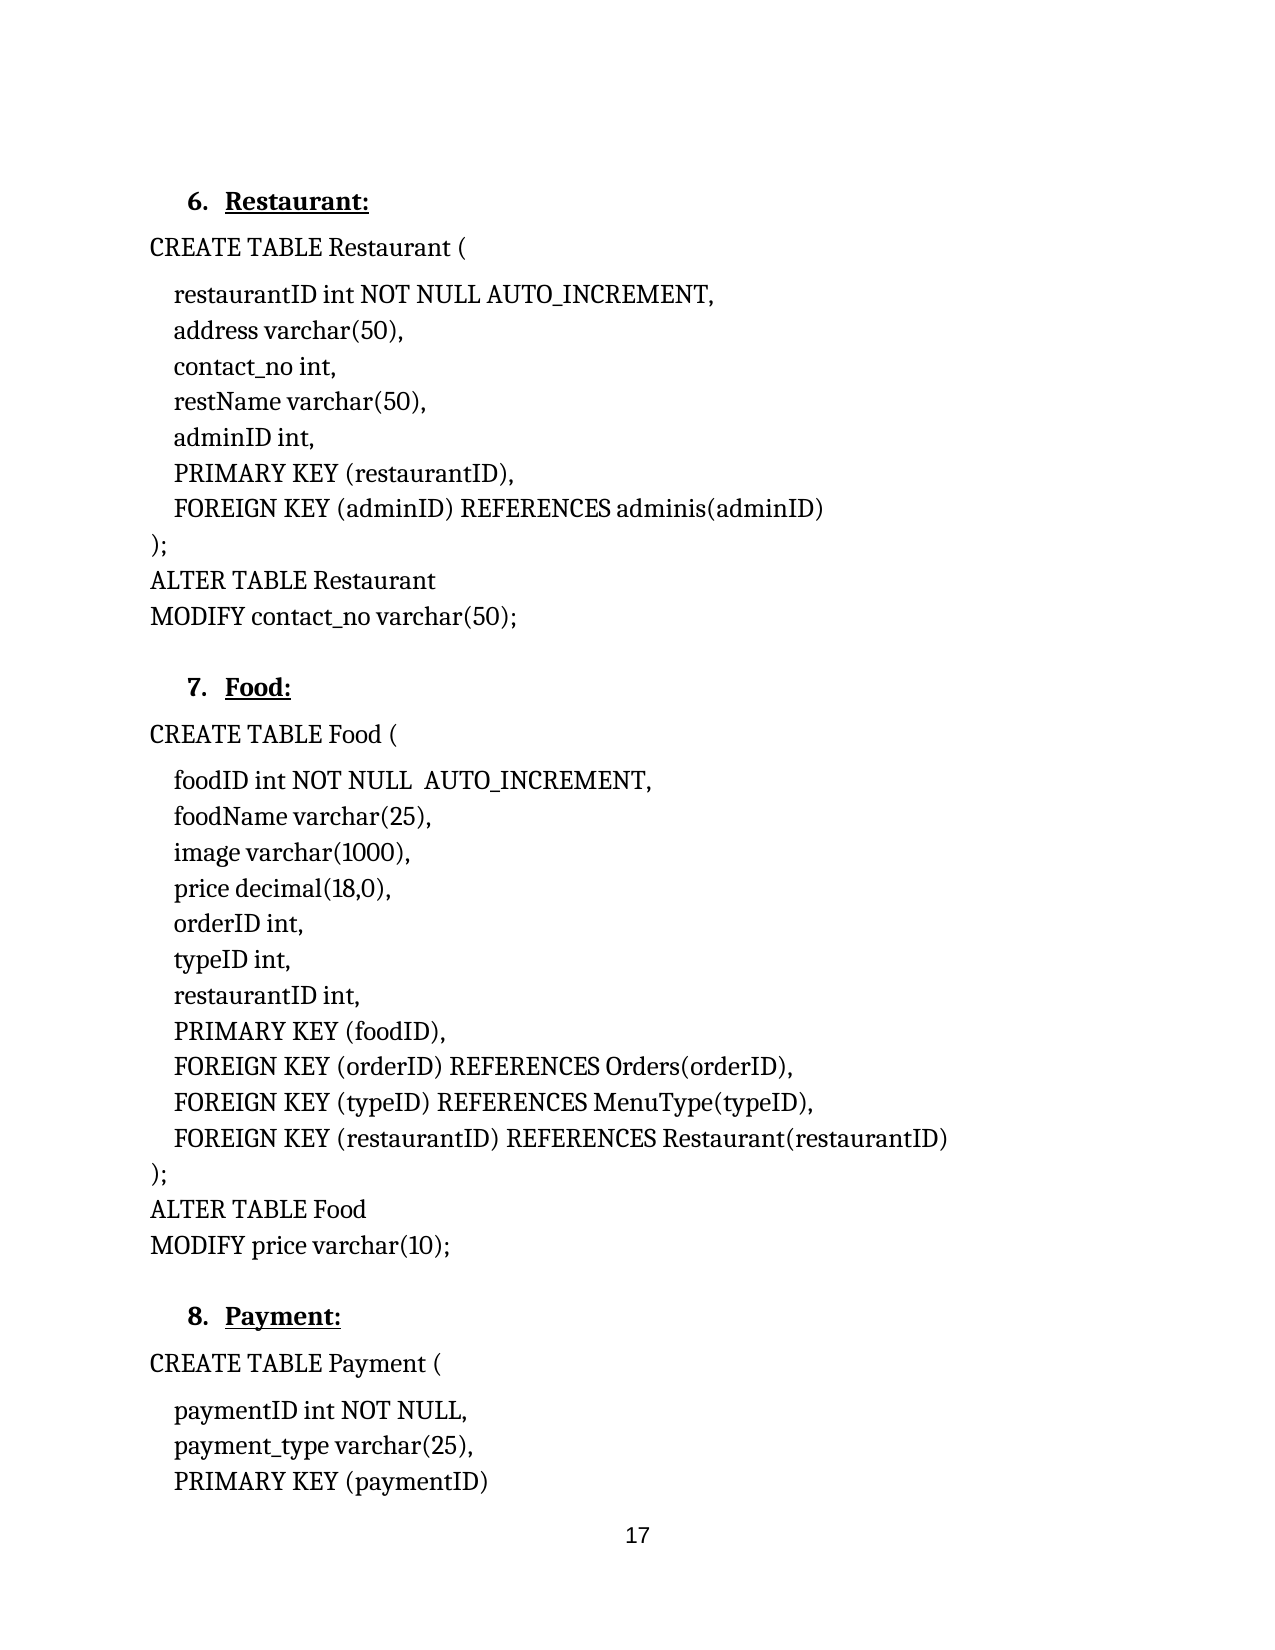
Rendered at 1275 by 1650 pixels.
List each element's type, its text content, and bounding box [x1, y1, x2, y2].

text restName varchar(50), [150, 386, 1125, 417]
text FOREIGN KEY (orderID) REFERENCES Orders(orderID), [150, 1051, 1125, 1082]
text CREATE TABLE Payment ( [150, 1348, 1125, 1379]
text FOREIGN KEY (restaurantID) REFERENCES Restaurant(restaurantID) [150, 1123, 1125, 1154]
text adminID int, [150, 422, 1125, 453]
text typeID int, [150, 944, 1125, 975]
list Payment: [187, 1301, 1125, 1332]
text orderID int, [150, 908, 1125, 939]
text MODIFY contact_no varchar(50); [150, 601, 1125, 632]
text foodID int NOT NULL AUTO_INCREMENT, [150, 765, 1125, 797]
text CREATE TABLE Food ( [150, 719, 1125, 750]
text MODIFY price varchar(10); [150, 1230, 1125, 1261]
text ); [150, 1158, 1125, 1189]
text address varchar(50), [150, 315, 1125, 346]
text ALTER TABLE Restaurant [150, 565, 1125, 596]
list Food: [187, 672, 1125, 703]
text FOREIGN KEY (adminID) REFERENCES adminis(adminID) [150, 493, 1125, 524]
text FOREIGN KEY (typeID) REFERENCES MenuType(typeID), [150, 1087, 1125, 1118]
text PRIMARY KEY (restaurantID), [150, 458, 1125, 489]
text ); [150, 529, 1125, 560]
text restaurantID int NOT NULL AUTO_INCREMENT, [150, 279, 1125, 310]
text foodName varchar(25), [150, 801, 1125, 832]
text ALTER TABLE Food [150, 1194, 1125, 1225]
text image varchar(1000), [150, 837, 1125, 868]
text PRIMARY KEY (foodID), [150, 1016, 1125, 1047]
text price decimal(18,0), [150, 873, 1125, 904]
text restaurantID int, [150, 980, 1125, 1011]
text CREATE TABLE Restaurant ( [150, 232, 1125, 263]
text payment_type varchar(25), [150, 1430, 1125, 1462]
text paymentID int NOT NULL, [150, 1395, 1125, 1426]
list Restaurant: [187, 186, 1125, 217]
text PRIMARY KEY (paymentID) [150, 1466, 1125, 1497]
text contact_no int, [150, 351, 1125, 382]
